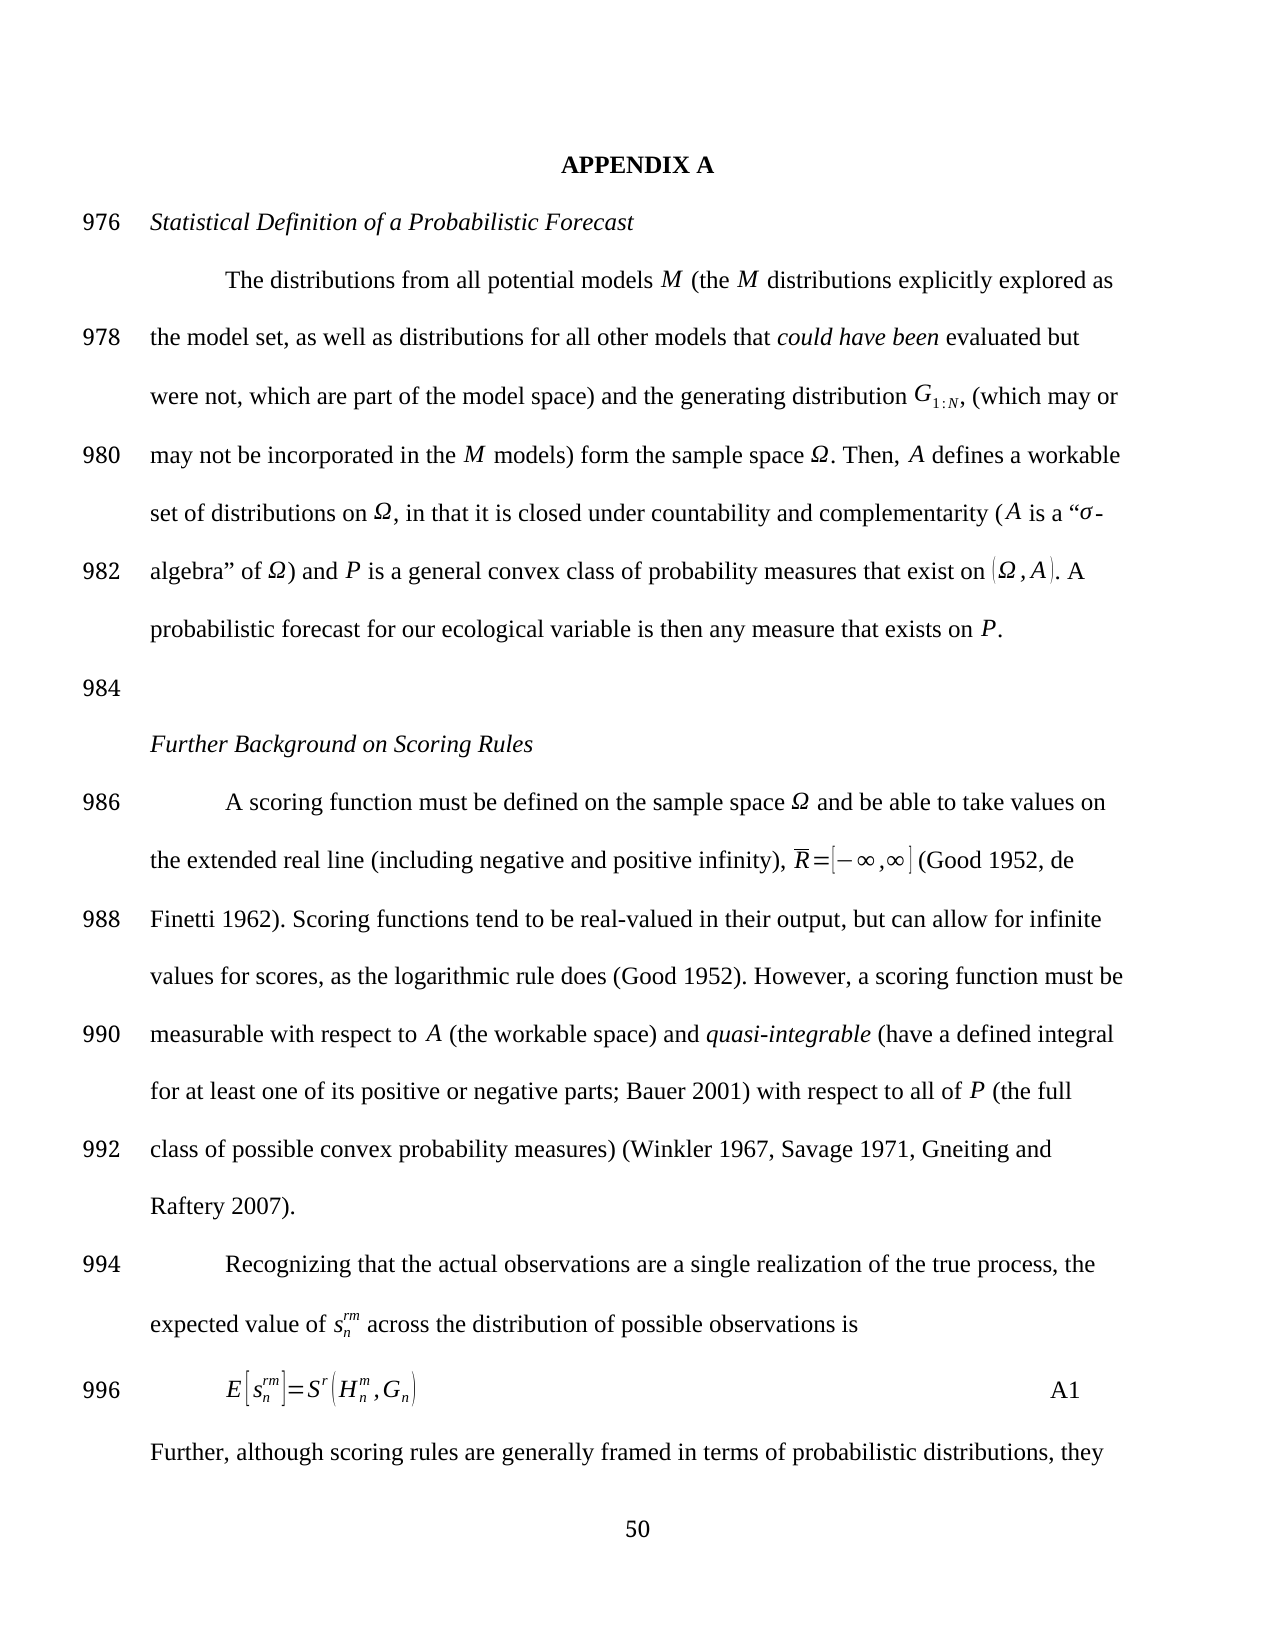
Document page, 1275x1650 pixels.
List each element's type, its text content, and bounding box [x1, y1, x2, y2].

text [150, 1437, 1125, 1466]
text A scoring function must be defined on the sample space and be able to take values on the extended real line (including negative and positive infinity), (Good 1952, de Finetti 1962). Scoring functions tend to be real-valued in their output, but can allow for infinite values for scores, as the logarithmic rule does (Good 1952). However, a scoring function must be measurable with respect to (the workable space) and quasi-integrable (have a defined integral for at least one of its positive or negative parts; Bauer 2001) with respect to all of (the full class of possible convex probability measures) (Winkler 1967, Savage 1971, Gneiting and Raftery 2007). [150, 787, 1125, 1220]
text The distributions from all potential models (the distributions explicitly explored as the model set, as well as distributions for all other models that could have been evaluated but were not, which are part of the model space) and the generating distribution , (which may or may not be incorporated in the models) form the sample space . Then, defines a workable set of distributions on , in that it is closed under countability and complementarity ( is a “-algebra” of ) and is a general convex class of probability measures that exist on . A probabilistic forecast for our ecological variable is then any measure that exists on . [150, 265, 1125, 643]
text A1 [150, 1370, 1125, 1408]
text Further Background on Scoring Rules [150, 729, 1125, 758]
text Statistical Definition of a Probabilistic Forecast [150, 207, 1125, 236]
text APPENDIX A [150, 150, 1125, 179]
text Recognizing that the actual observations are a single realization of the true process, the expected value of across the distribution of possible observations is [150, 1249, 1125, 1341]
